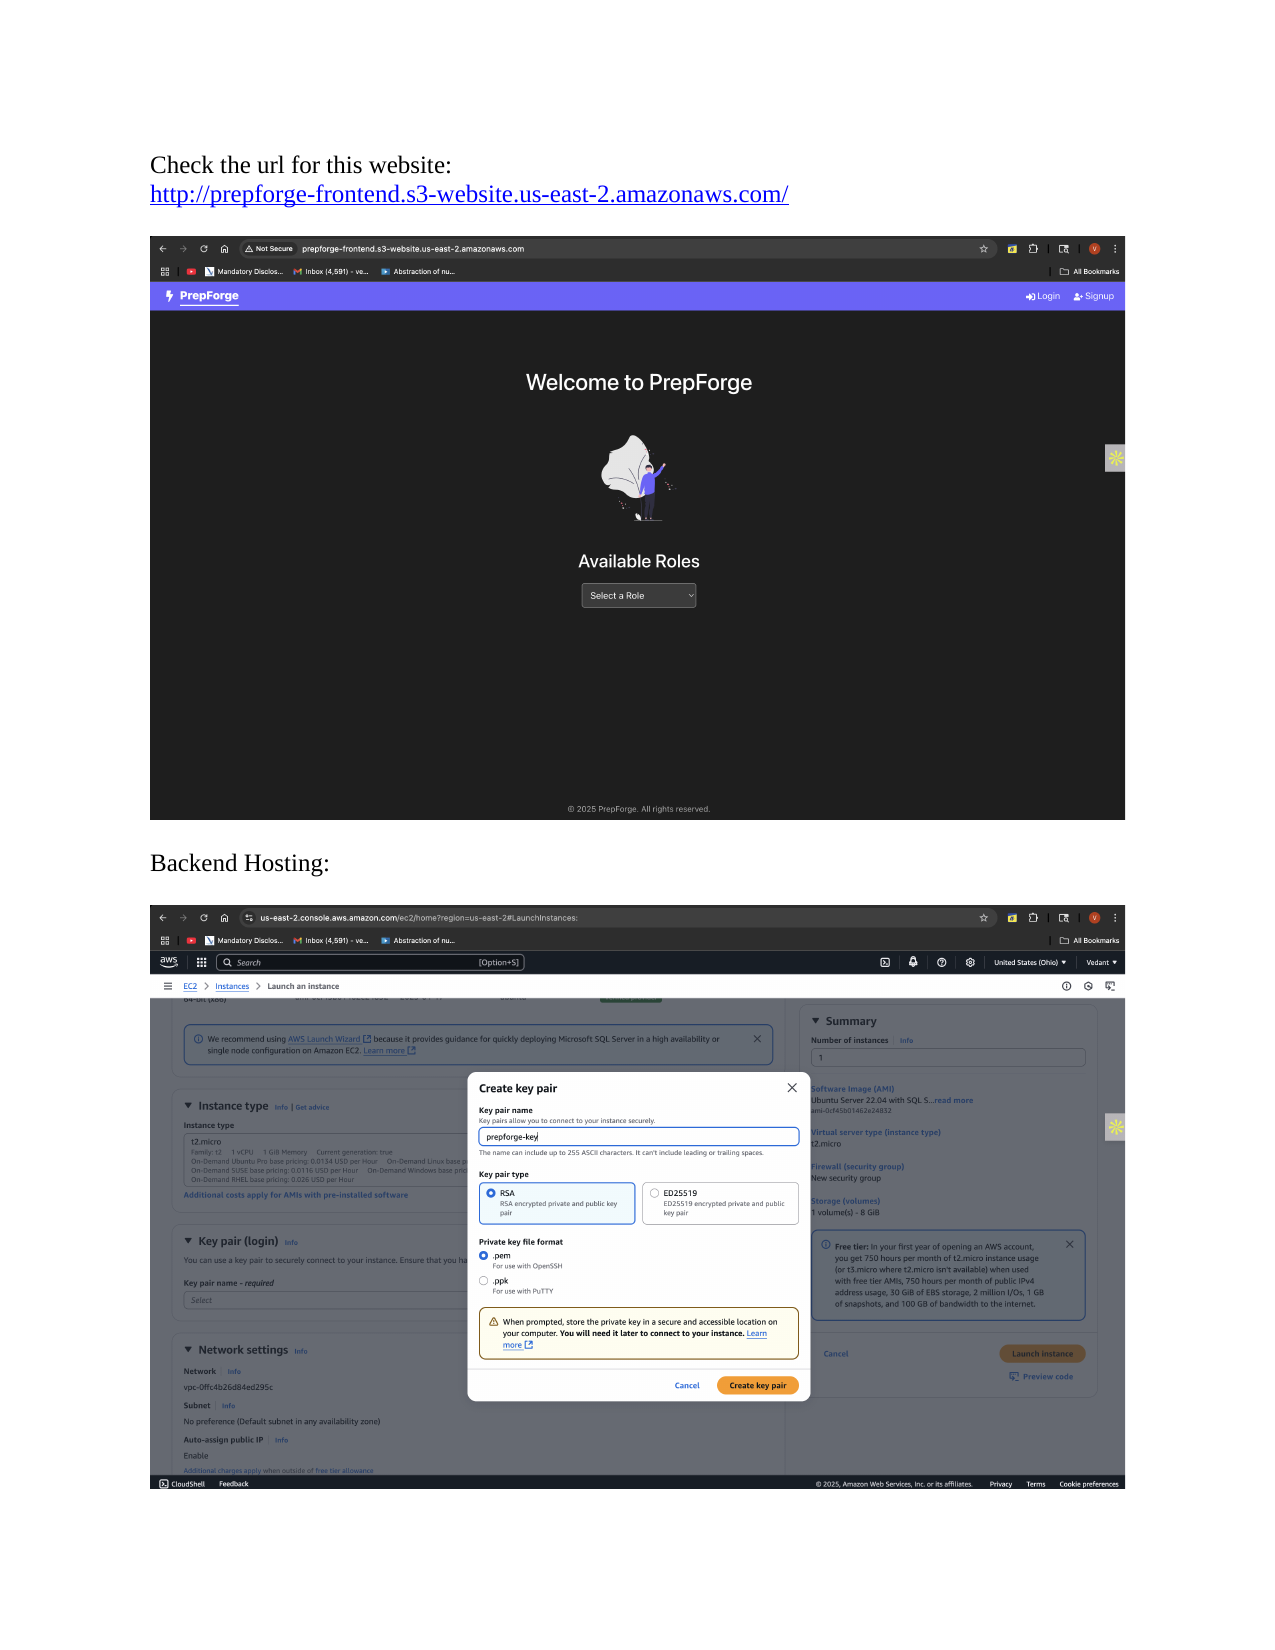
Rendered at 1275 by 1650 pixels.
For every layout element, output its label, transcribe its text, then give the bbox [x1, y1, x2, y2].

picture [150, 905, 1125, 1489]
text Backend Hosting: [150, 848, 1125, 877]
text Check the url for this website: http://prepforge-frontend.s3-website.us-east-2.amazonaws.com/ [150, 150, 1125, 207]
picture [150, 236, 1125, 820]
